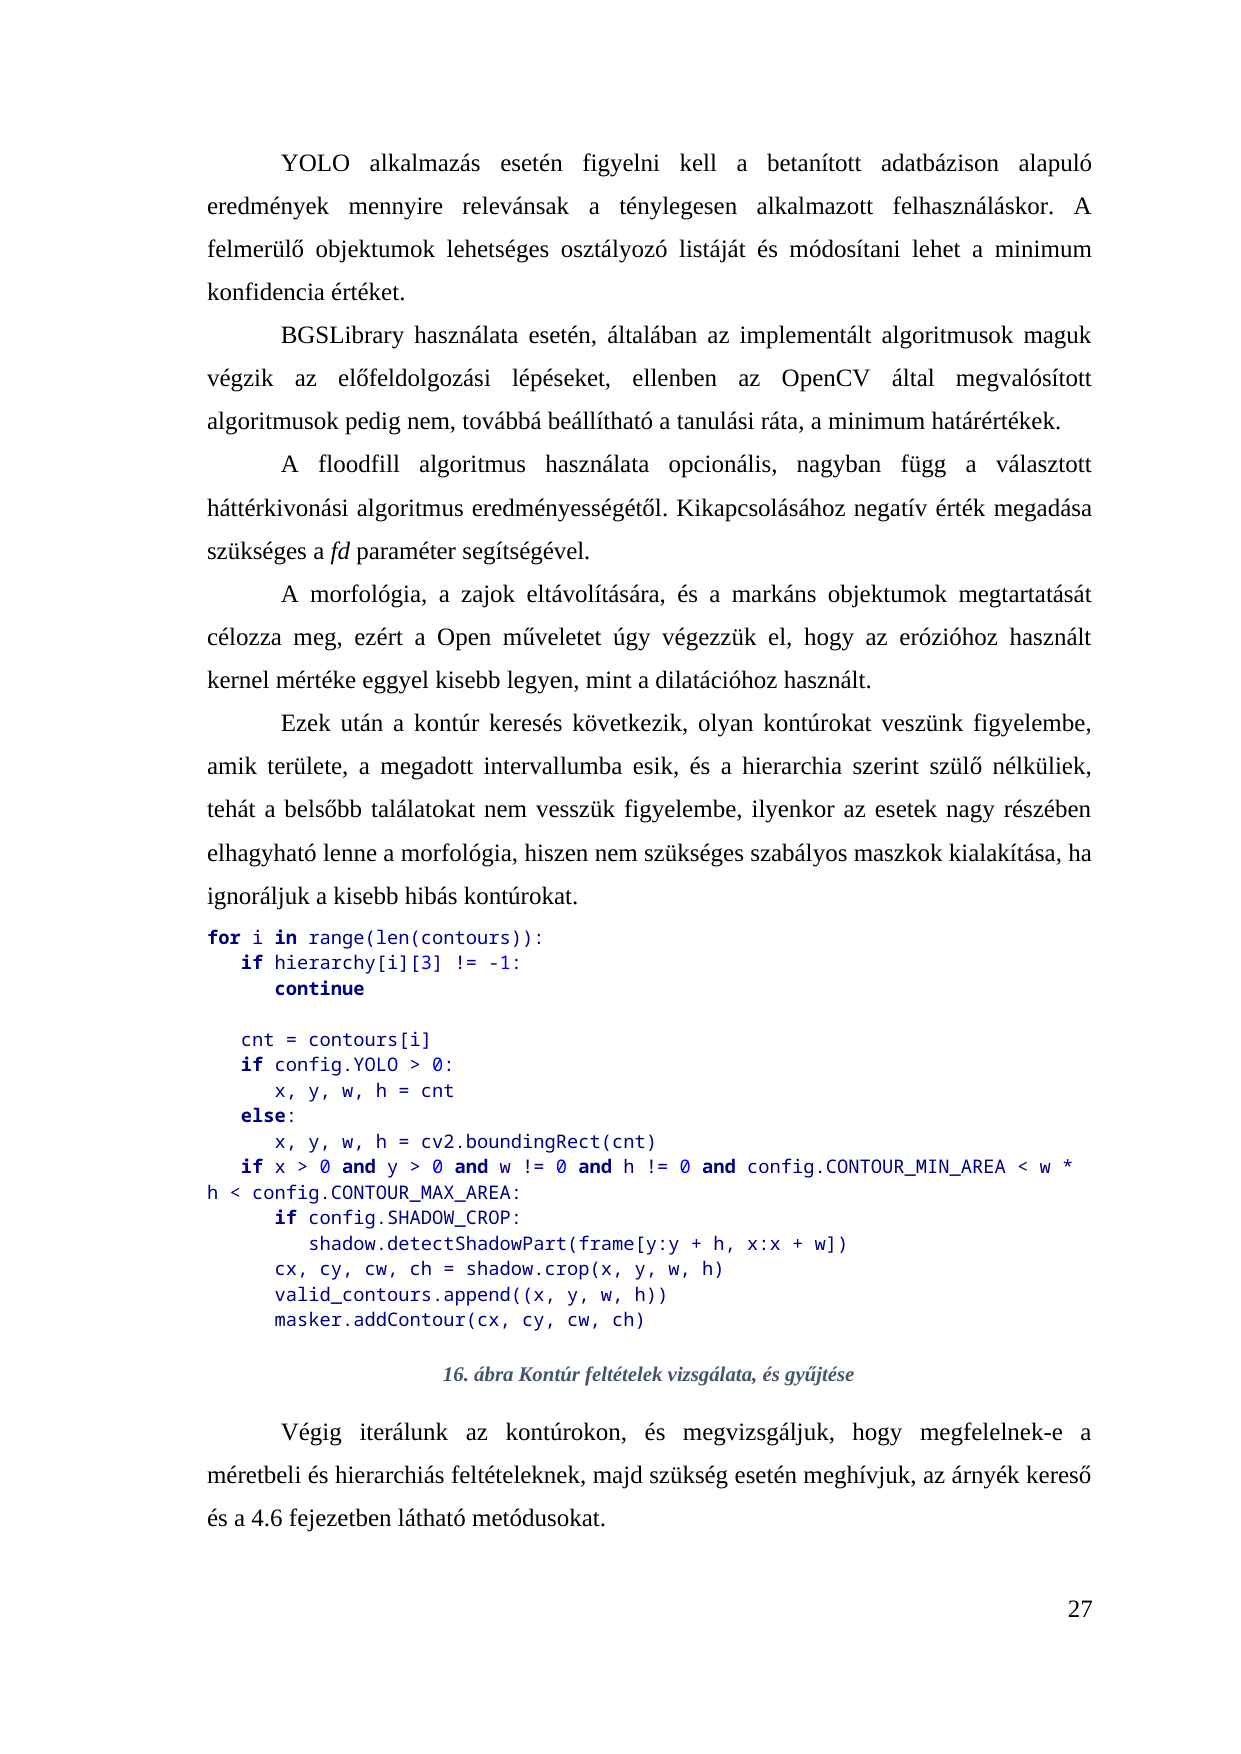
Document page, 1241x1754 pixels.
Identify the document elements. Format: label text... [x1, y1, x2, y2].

text A floodfill algoritmus használata opcionális, nagyban függ a választott háttérkivonási algoritmus eredményességétől. Kikapcsolásához negatív érték megadása szükséges a fd paraméter segítségével. [207, 449, 1092, 564]
text Ezek után a kontúr keresés következik, olyan kontúrokat veszünk figyelembe, amik területe, a megadott intervallumba esik, és a hierarchia szerint szülő nélküliek, tehát a belsőbb találatokat nem vesszük figyelembe, ilyenkor az esetek nagy részében elhagyható lenne a morfológia, hiszen nem szükséges szabályos maszkok kialakítása, ha ignoráljuk a kisebb hibás kontúrokat. [207, 708, 1092, 909]
text BGSLibrary használata esetén, általában az implementált algoritmusok maguk végzik az előfeldolgozási lépéseket, ellenben az OpenCV által megvalósított algoritmusok pedig nem, továbbá beállítható a tanulási ráta, a minimum határértékek. [207, 320, 1092, 435]
text for i in range(len(contours)): if hierarchy[i][3] != -1: continue cnt = contours[i] if config.YOLO > 0: x, y, w, h = cnt else: x, y, w, h = cv2.boundingRect(cnt) if x > 0 and y > 0 and w != 0 and h != 0 and config.CONTOUR_MIN_AREA < w * h < config.CONTOUR_MAX_AREA: if config.SHADOW_CROP: shadow.detectShadowPart(frame[y:y + h, x:x + w]) cx, cy, cw, ch = shadow.crop(x, y, w, h) valid_contours.append((x, y, w, h)) masker.addContour(cx, cy, cw, ch) [207, 924, 1092, 1332]
text 16. ábra Kontúr feltételek vizsgálata, és gyűjtése [270, 1362, 1029, 1386]
text YOLO alkalmazás esetén figyelni kell a betanított adatbázison alapuló eredmények mennyire relevánsak a ténylegesen alkalmazott felhasználáskor. A felmerülő objektumok lehetséges osztályozó listáját és módosítani lehet a minimum konfidencia értéket. [207, 148, 1092, 306]
text A morfológia, a zajok eltávolítására, és a markáns objektumok megtartatását célozza meg, ezért a Open műveletet úgy végezzük el, hogy az erózióhoz használt kernel mértéke eggyel kisebb legyen, mint a dilatációhoz használt. [207, 579, 1092, 694]
text Végig iterálunk az kontúrokon, és megvizsgáljuk, hogy megfelelnek-e a méretbeli és hierarchiás feltételeknek, majd szükség esetén meghívjuk, az árnyék kereső és a 4.6 fejezetben látható metódusokat. [207, 1349, 1092, 1532]
